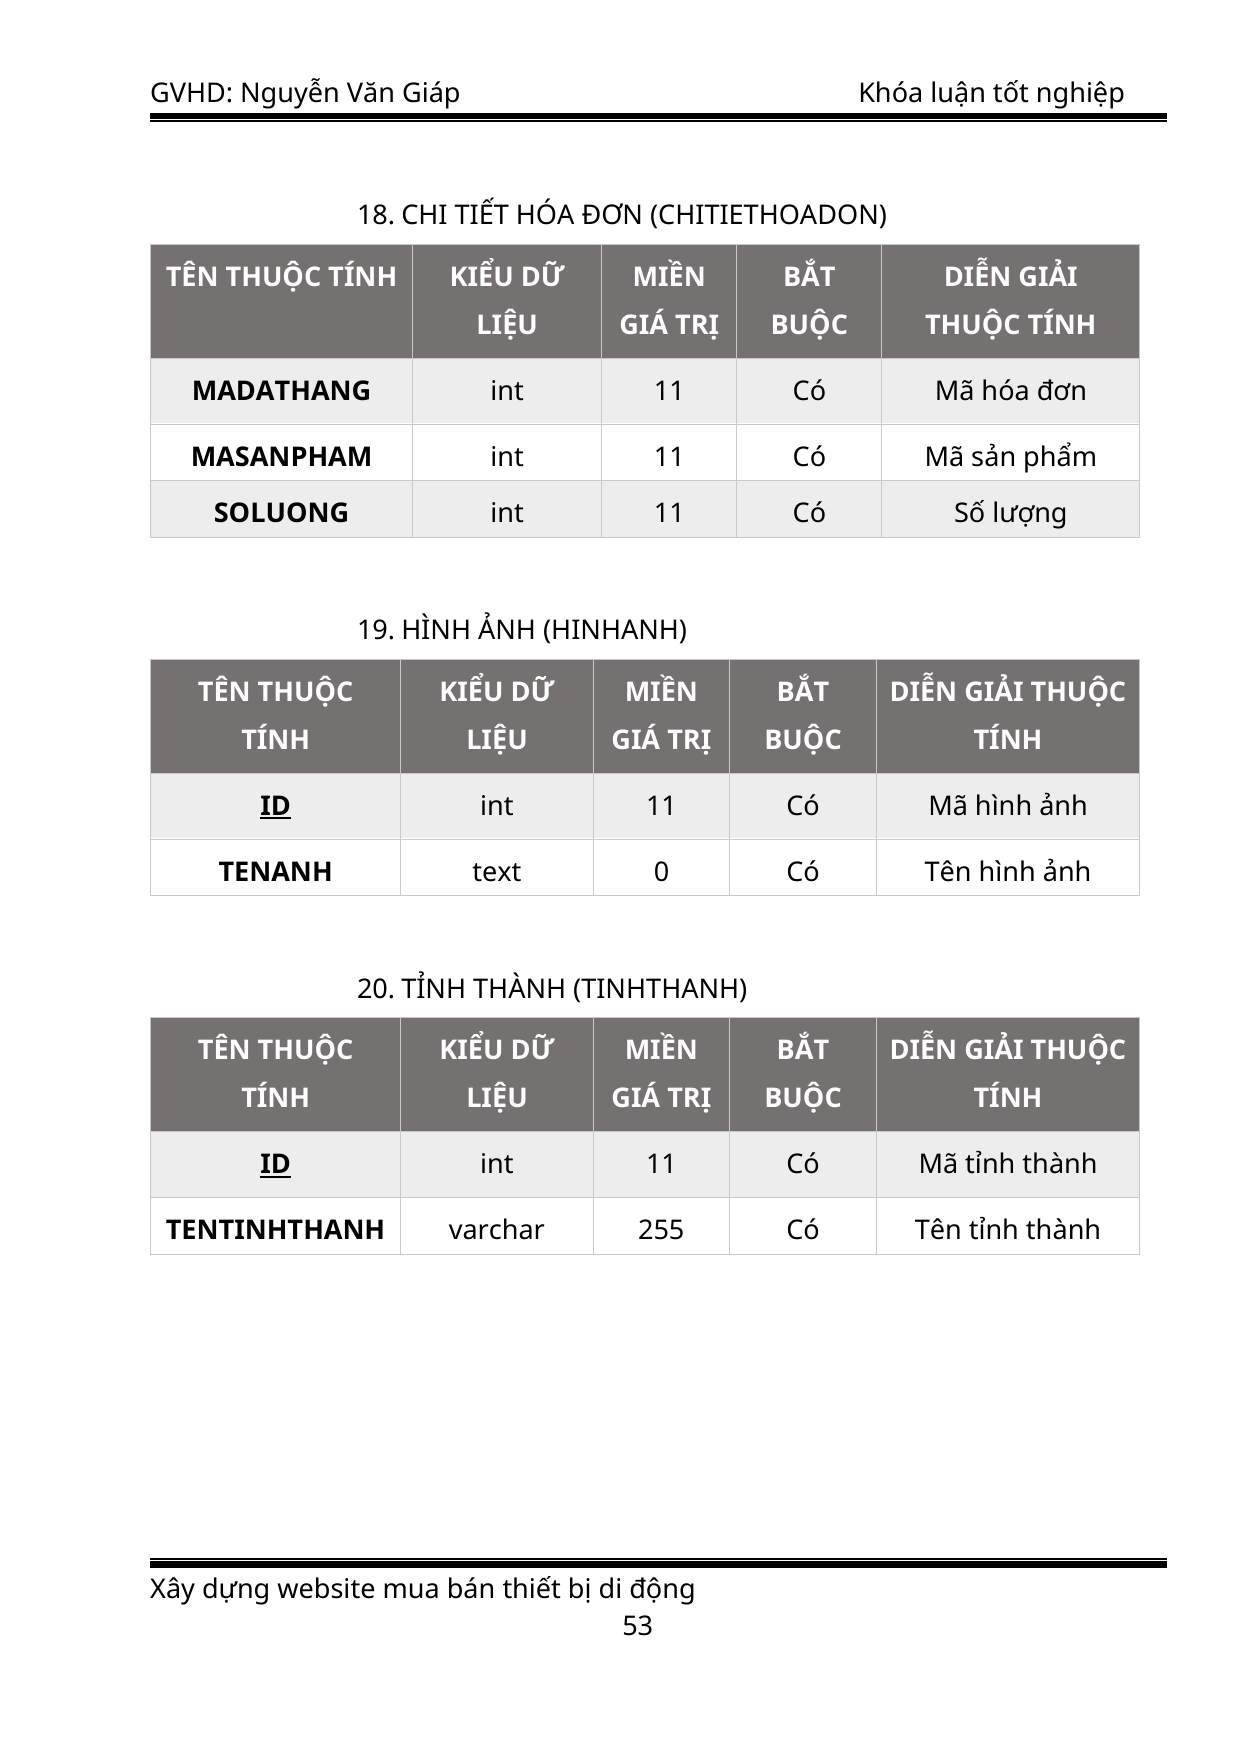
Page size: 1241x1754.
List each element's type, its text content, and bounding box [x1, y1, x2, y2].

table_header MIỀN GIÁ TRỊ [594, 660, 729, 773]
table_header BẮT BUỘC [730, 660, 876, 773]
table_cell Có [730, 774, 876, 838]
table_cell Mã hình ảnh [877, 774, 1139, 838]
table_cell 0 [594, 840, 729, 895]
table_header KIỂU DỮ LIỆU [401, 660, 593, 773]
table_header DIỄN GIẢI THUỘC TÍNH [877, 1018, 1139, 1131]
table_cell Có [737, 425, 881, 480]
table_header MIỀN GIÁ TRỊ [594, 1018, 729, 1131]
table_cell MASANPHAM [151, 425, 412, 480]
table_cell Số lượng [882, 481, 1139, 537]
table_cell Có [737, 359, 881, 423]
subtitle CHI TIẾT HÓA ĐƠN (CHITIETHOADON) [357, 196, 1167, 233]
table_header BẮT BUỘC [730, 1018, 876, 1131]
table_cell MADATHANG [151, 359, 412, 423]
table_header TÊN THUỘC TÍNH [151, 245, 412, 358]
table_cell Có [730, 840, 876, 895]
table_cell Mã hóa đơn [882, 359, 1139, 423]
table_header BẮT BUỘC [737, 245, 881, 358]
table_header DIỄN GIẢI THUỘC TÍNH [882, 245, 1139, 358]
table_cell 255 [594, 1198, 729, 1253]
table_cell 11 [602, 425, 736, 480]
table_header KIỂU DỮ LIỆU [401, 1018, 593, 1131]
subtitle TỈNH THÀNH (TINHTHANH) [357, 969, 1167, 1006]
table_header KIỂU DỮ LIỆU [413, 245, 601, 358]
table_cell varchar [401, 1198, 593, 1253]
table_cell Có [737, 481, 881, 537]
table_cell Tên hình ảnh [877, 840, 1139, 895]
table_cell int [413, 481, 601, 537]
table_cell Tên tỉnh thành [877, 1198, 1139, 1253]
table_cell text [401, 840, 593, 895]
table_cell Mã sản phẩm [882, 425, 1139, 480]
table_cell Có [730, 1198, 876, 1253]
table_cell Mã tỉnh thành [877, 1132, 1139, 1197]
table_header TÊN THUỘC TÍNH [151, 1018, 400, 1131]
table_cell TENTINHTHANH [151, 1198, 400, 1253]
table_cell TENANH [151, 840, 400, 895]
table_cell Có [730, 1132, 876, 1197]
table_cell int [401, 1132, 593, 1197]
table_header MIỀN GIÁ TRỊ [602, 245, 736, 358]
table_cell int [413, 359, 601, 423]
subtitle HÌNH ẢNH (HINHANH) [357, 611, 1167, 648]
table_cell 11 [594, 774, 729, 838]
table_cell int [413, 425, 601, 480]
table_cell SOLUONG [151, 481, 412, 537]
table_cell 11 [594, 1132, 729, 1197]
table_cell ID [151, 1132, 400, 1197]
table_cell int [401, 774, 593, 838]
table_cell 11 [602, 359, 736, 423]
table_header DIỄN GIẢI THUỘC TÍNH [877, 660, 1139, 773]
table_header TÊN THUỘC TÍNH [151, 660, 400, 773]
table_cell ID [151, 774, 400, 838]
table_cell 11 [602, 481, 736, 537]
